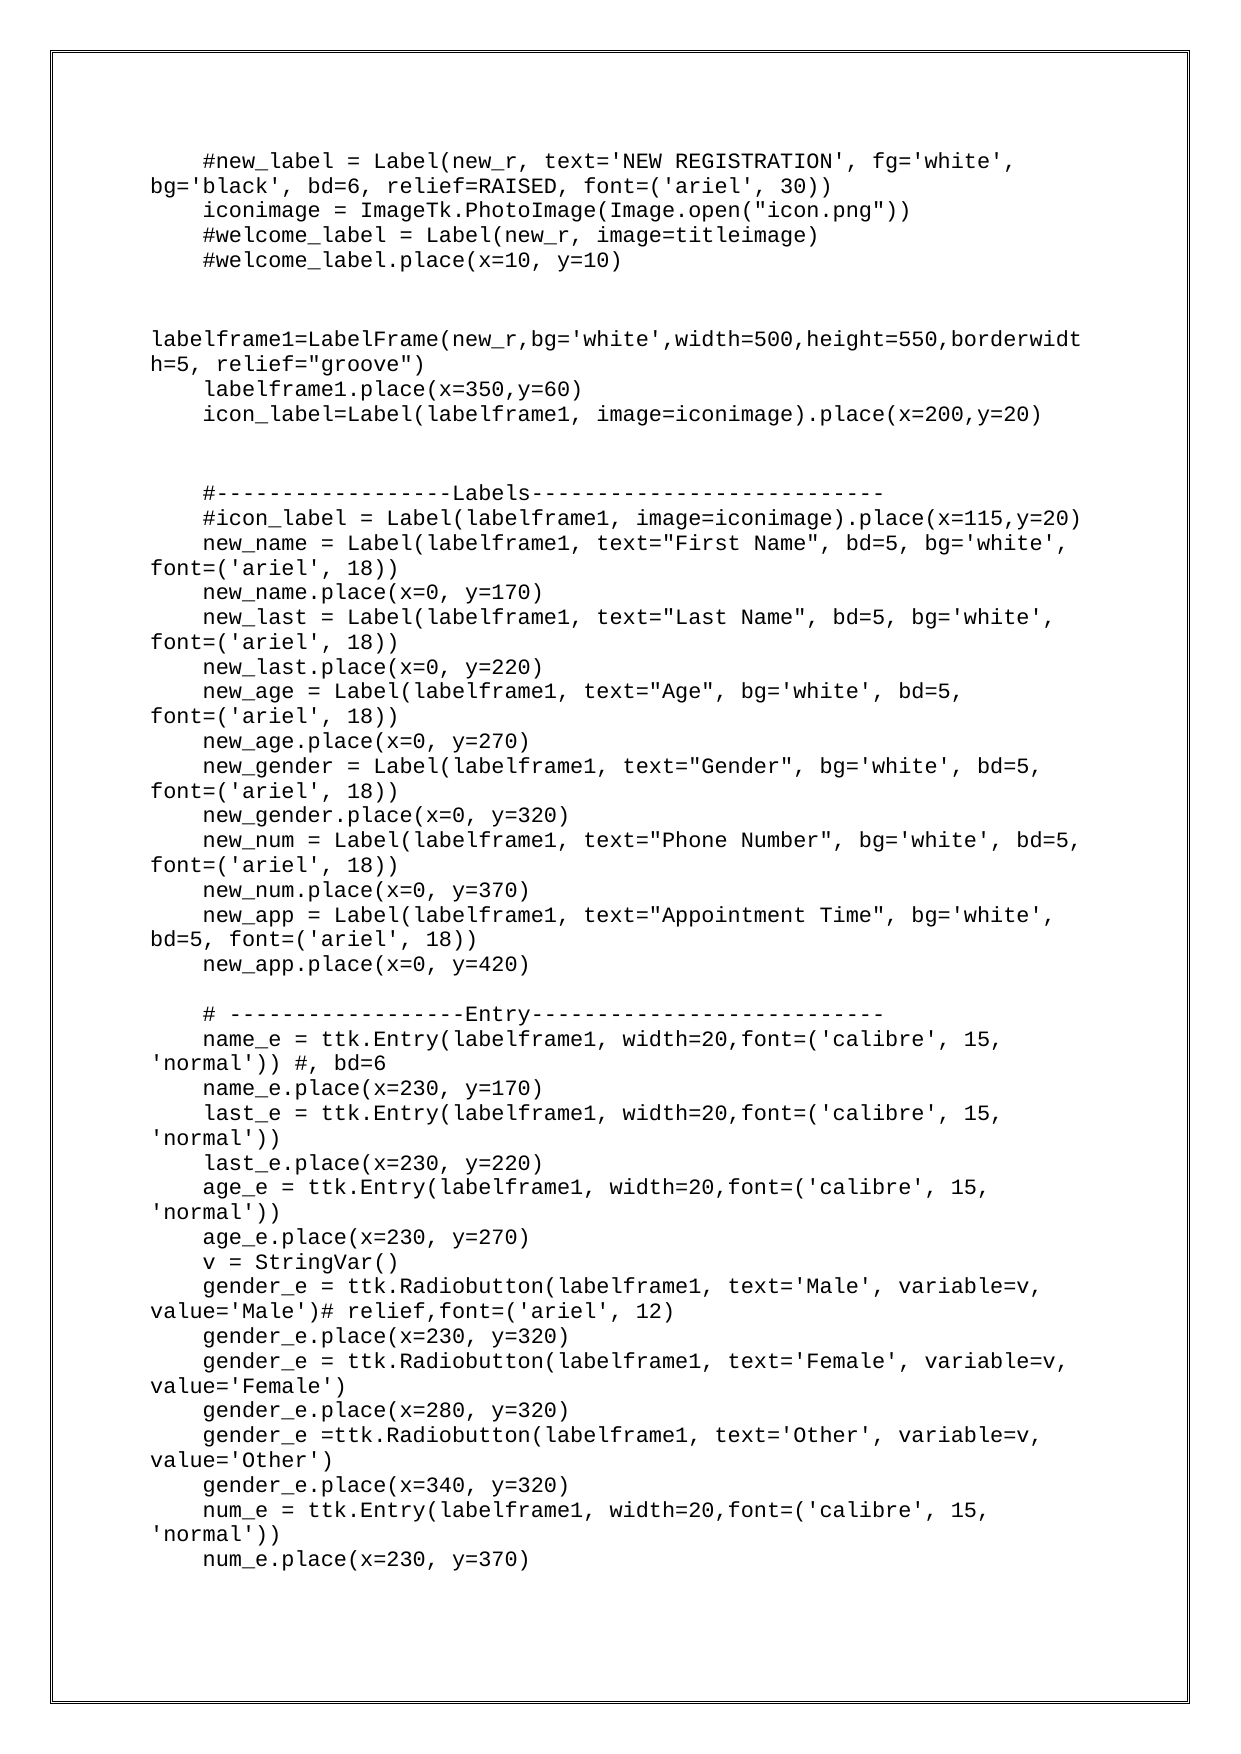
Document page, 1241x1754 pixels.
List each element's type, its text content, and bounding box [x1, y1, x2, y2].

text new_gender = Label(labelframe1, text="Gender", bg='white', bd=5, font=('ariel', 18)) [150, 755, 1090, 804]
text #welcome_label.place(x=10, y=10) [150, 249, 1090, 274]
text #------------------Labels--------------------------- [150, 482, 1090, 507]
text gender_e =ttk.Radiobutton(labelframe1, text='Other', variable=v, value='Other') [150, 1424, 1090, 1474]
text age_e = ttk.Entry(labelframe1, width=20,font=('calibre', 15, 'normal')) [150, 1176, 1090, 1226]
text last_e.place(x=230, y=220) [150, 1152, 1090, 1176]
text icon_label=Label(labelframe1, image=iconimage).place(x=200,y=20) [150, 403, 1090, 428]
text new_gender.place(x=0, y=320) [150, 804, 1090, 829]
text v = StringVar() [150, 1251, 1090, 1276]
text new_age.place(x=0, y=270) [150, 730, 1090, 755]
text #welcome_label = Label(new_r, image=titleimage) [150, 224, 1090, 249]
text #icon_label = Label(labelframe1, image=iconimage).place(x=115,y=20) [150, 507, 1090, 532]
text labelframe1=LabelFrame(new_r,bg='white',width=500,height=550,borderwidth=5, relief="groove") [150, 299, 1090, 378]
text new_name = Label(labelframe1, text="First Name", bd=5, bg='white', font=('ariel', 18)) [150, 532, 1090, 581]
text new_app = Label(labelframe1, text="Appointment Time", bg='white', bd=5, font=('ariel', 18)) [150, 904, 1090, 953]
text iconimage = ImageTk.PhotoImage(Image.open("icon.png")) [150, 199, 1090, 224]
text new_num.place(x=0, y=370) [150, 879, 1090, 904]
text # ------------------Entry--------------------------- [150, 1003, 1090, 1028]
text new_name.place(x=0, y=170) [150, 581, 1090, 606]
text gender_e = ttk.Radiobutton(labelframe1, text='Male', variable=v, value='Male')# relief,font=('ariel', 12) [150, 1276, 1090, 1325]
text gender_e.place(x=280, y=320) [150, 1399, 1090, 1424]
text num_e = ttk.Entry(labelframe1, width=20,font=('calibre', 15, 'normal')) [150, 1499, 1090, 1548]
text last_e = ttk.Entry(labelframe1, width=20,font=('calibre', 15, 'normal')) [150, 1102, 1090, 1152]
text new_last = Label(labelframe1, text="Last Name", bd=5, bg='white', font=('ariel', 18)) [150, 606, 1090, 656]
text age_e.place(x=230, y=270) [150, 1226, 1090, 1251]
text new_app.place(x=0, y=420) [150, 953, 1090, 978]
text name_e.place(x=230, y=170) [150, 1077, 1090, 1102]
text #new_label = Label(new_r, text='NEW REGISTRATION', fg='white', bg='black', bd=6, relief=RAISED, font=('ariel', 30)) [150, 150, 1090, 199]
text gender_e = ttk.Radiobutton(labelframe1, text='Female', variable=v, value='Female') [150, 1350, 1090, 1399]
text gender_e.place(x=230, y=320) [150, 1325, 1090, 1350]
text new_num = Label(labelframe1, text="Phone Number", bg='white', bd=5, font=('ariel', 18)) [150, 829, 1090, 879]
text labelframe1.place(x=350,y=60) [150, 378, 1090, 403]
text new_last.place(x=0, y=220) [150, 656, 1090, 681]
text name_e = ttk.Entry(labelframe1, width=20,font=('calibre', 15, 'normal')) #, bd=6 [150, 1028, 1090, 1077]
text gender_e.place(x=340, y=320) [150, 1474, 1090, 1499]
text new_age = Label(labelframe1, text="Age", bg='white', bd=5, font=('ariel', 18)) [150, 681, 1090, 730]
text num_e.place(x=230, y=370) [150, 1548, 1090, 1573]
